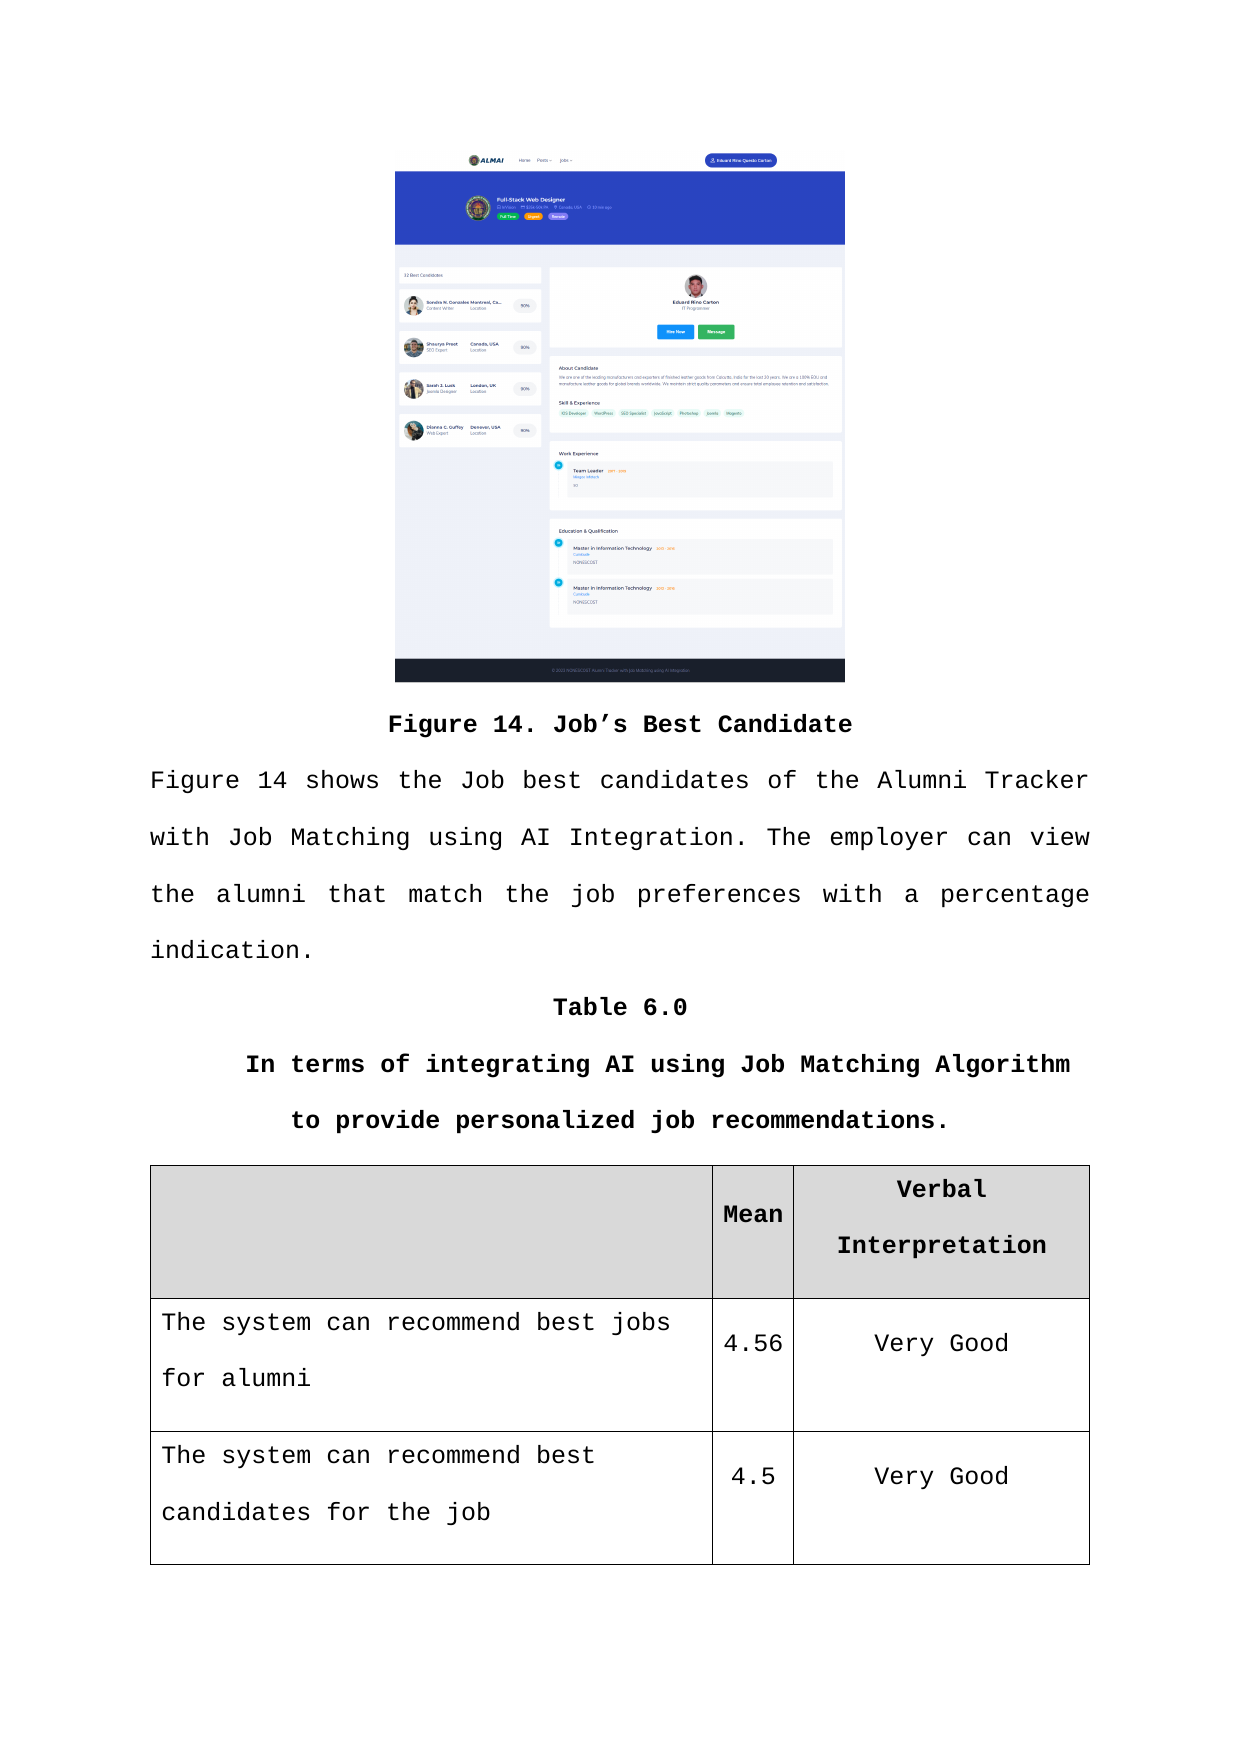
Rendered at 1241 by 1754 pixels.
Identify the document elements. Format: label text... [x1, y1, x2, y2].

text In terms of integrating AI using Job Matching Algorithm to provide personalized job recommendations. [150, 1051, 1090, 1136]
table_cell 4.56 [713, 1299, 793, 1431]
table_cell The system can recommend best candidates for the job [151, 1432, 712, 1564]
table_cell Very Good [794, 1432, 1089, 1564]
text Figure 14 shows the Job best candidates of the Alumni Tracker with Job Matching using AI Integration. The employer can view the alumni that match the job preferences with a percentage indication. [150, 768, 1090, 966]
table_header Verbal Interpretation [794, 1166, 1089, 1298]
table_cell 4.5 [713, 1432, 793, 1564]
table_header Mean [713, 1166, 793, 1298]
text Table 6.0 [150, 995, 1090, 1023]
text Figure 14. Job’s Best Candidate [150, 711, 1090, 740]
table_cell The system can recommend best jobs for alumni [151, 1299, 712, 1431]
table_header [151, 1166, 712, 1298]
table_cell Very Good [794, 1299, 1089, 1431]
picture [395, 150, 845, 683]
